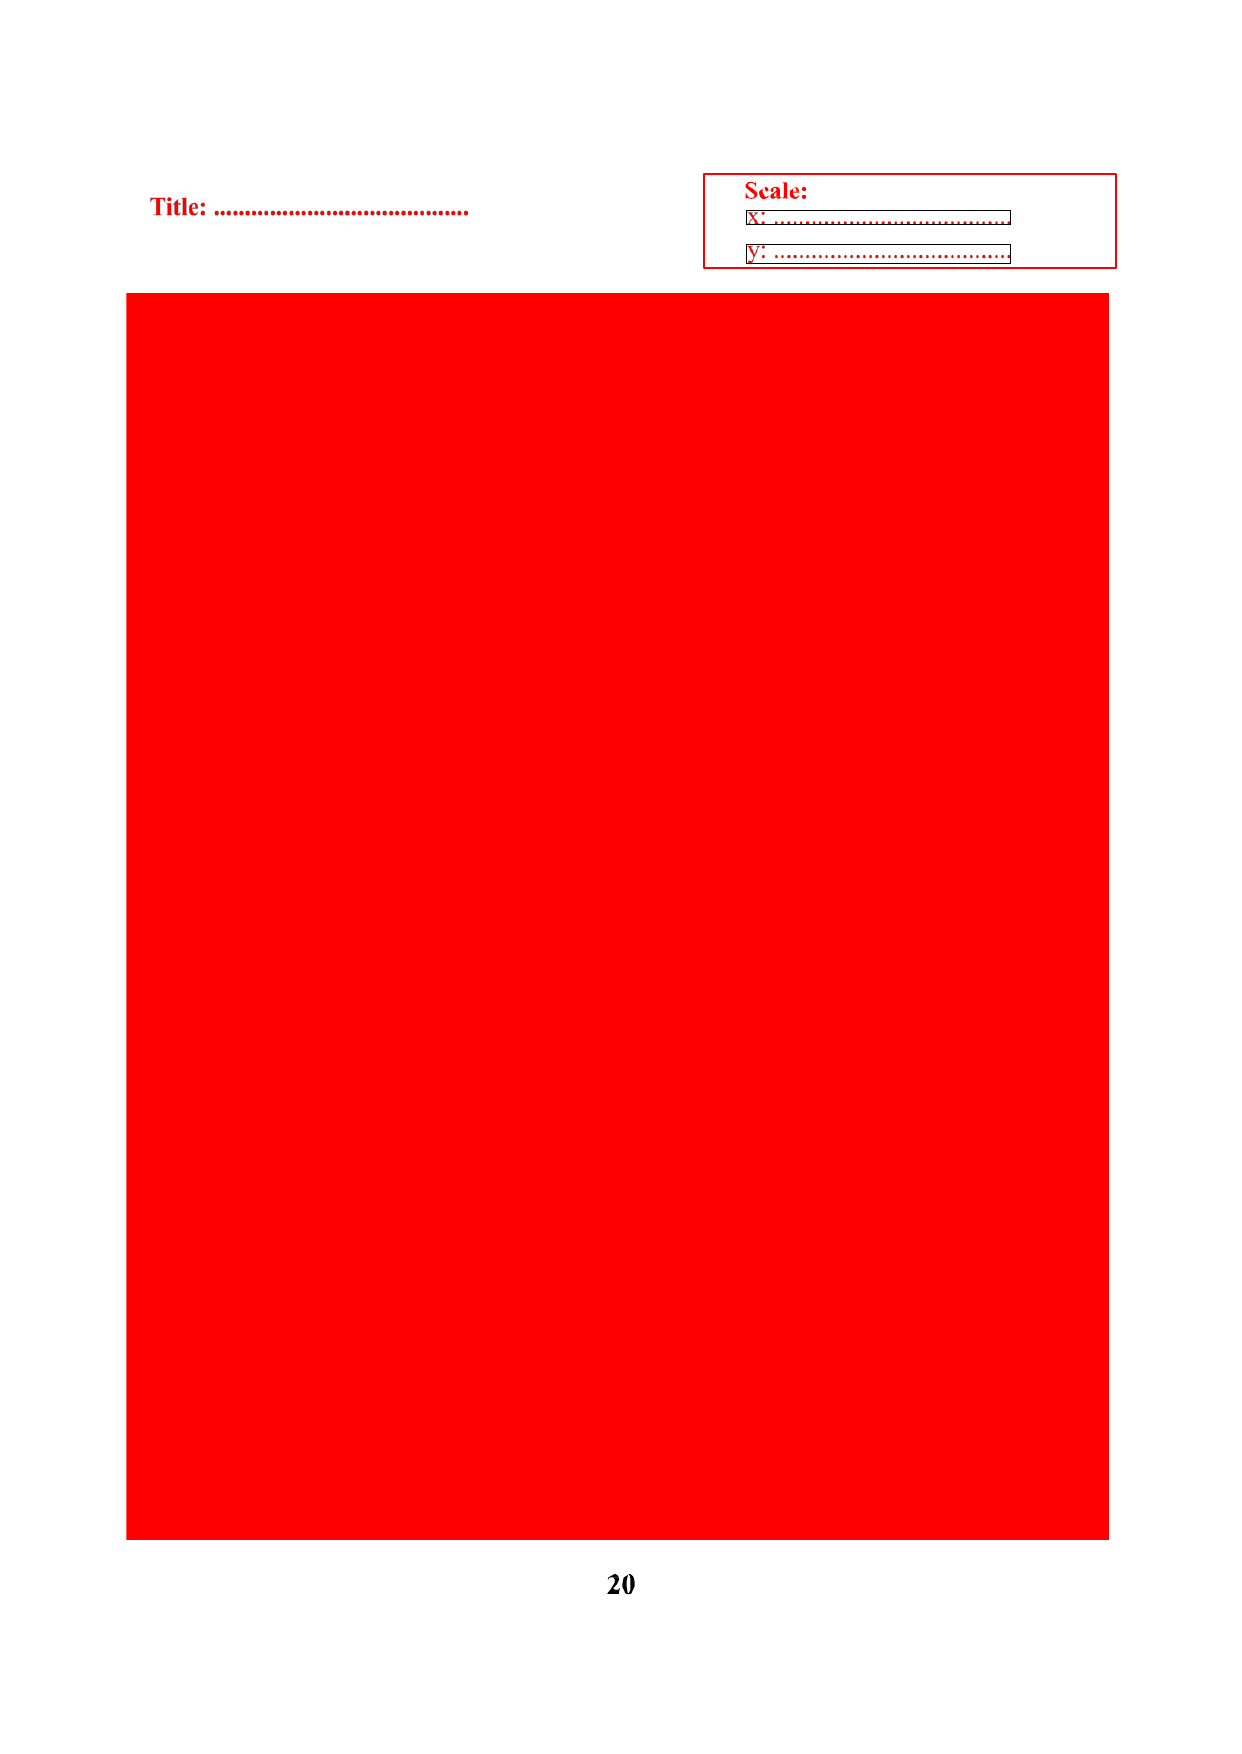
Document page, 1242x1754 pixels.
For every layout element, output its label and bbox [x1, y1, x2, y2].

picture [747, 211, 1010, 224]
picture [149, 196, 472, 216]
picture [747, 245, 1010, 263]
picture [126, 293, 1109, 1540]
